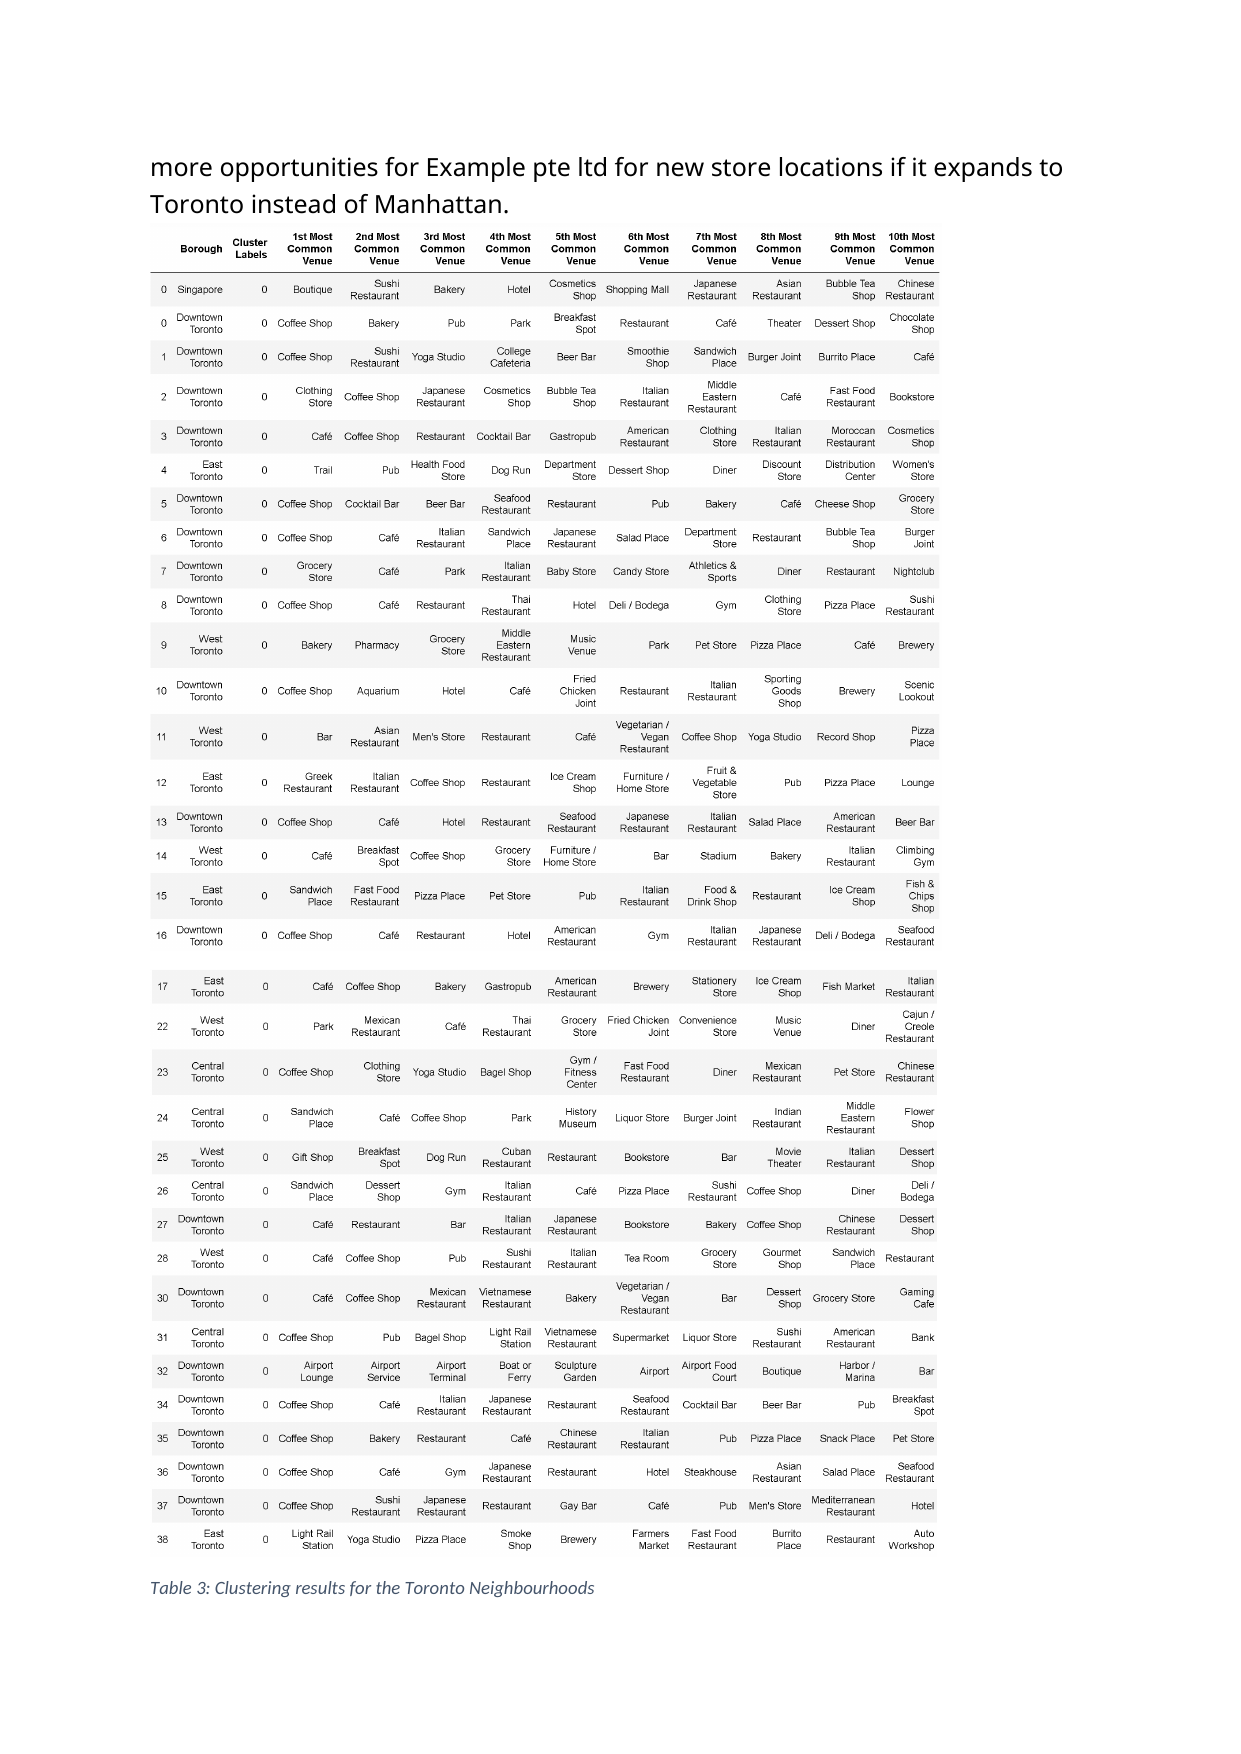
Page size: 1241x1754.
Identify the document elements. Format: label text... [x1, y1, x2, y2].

picture [150, 223, 942, 951]
picture [150, 969, 937, 1557]
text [150, 150, 1090, 950]
